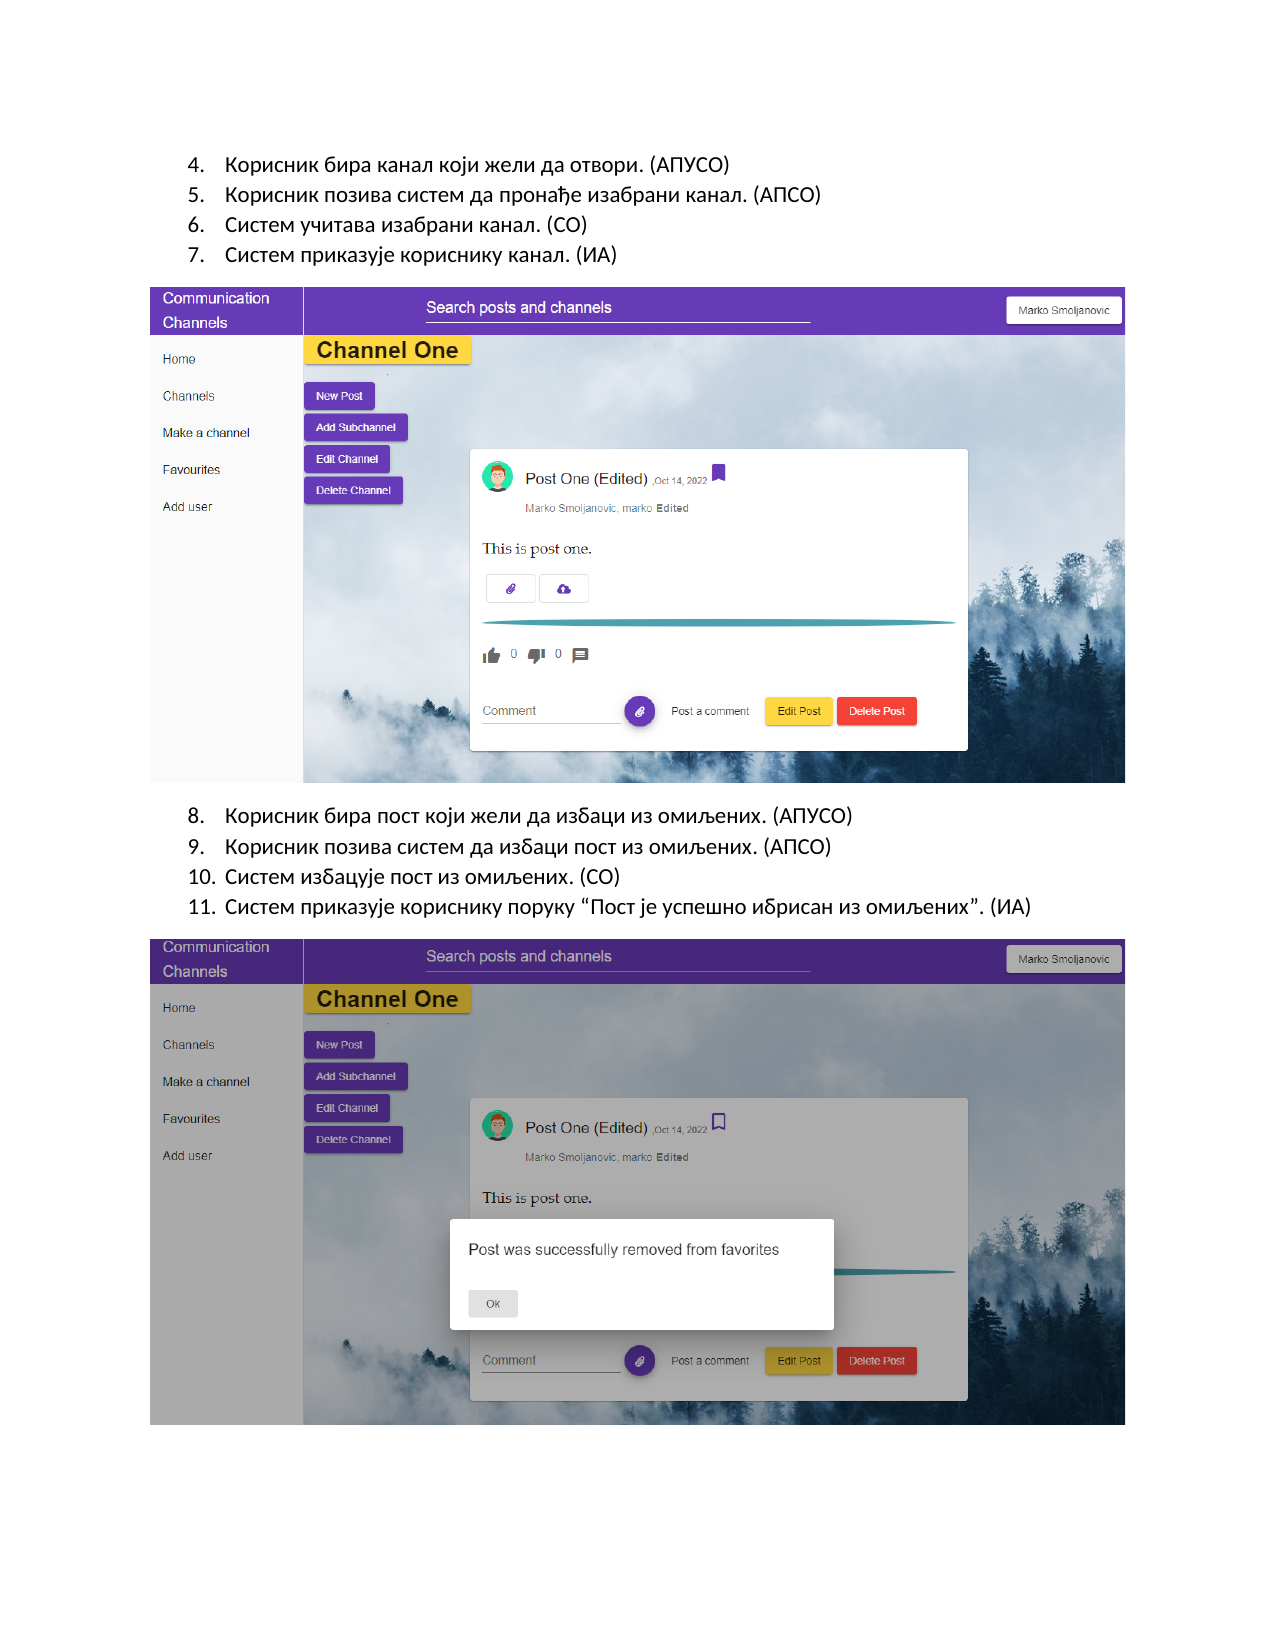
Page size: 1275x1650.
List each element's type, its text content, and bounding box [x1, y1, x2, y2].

list Систем избацује пост из омиљених. (СО) [187, 862, 1125, 890]
list Корисник бира канал који жели да отвори. (АПУСО) [187, 150, 1125, 178]
list Корисник бира пост који жели да избаци из омиљених. (АПУСО) [187, 802, 1125, 829]
list Корисник позива систем да избаци пост из омиљених. (АПСО) [187, 832, 1125, 860]
list Корисник позива систем да пронађе изабрани канал. (АПСО) [187, 180, 1125, 208]
picture [150, 939, 1125, 1425]
picture [150, 287, 1125, 783]
list Систем учитава изабрани канал. (СО) [187, 210, 1125, 238]
list Систем приказује кориснику поруку “Пост је успешно ибрисан из омиљених”. (ИА) [187, 892, 1125, 920]
list Систем приказује кориснику канал. (ИА) [187, 241, 1125, 269]
